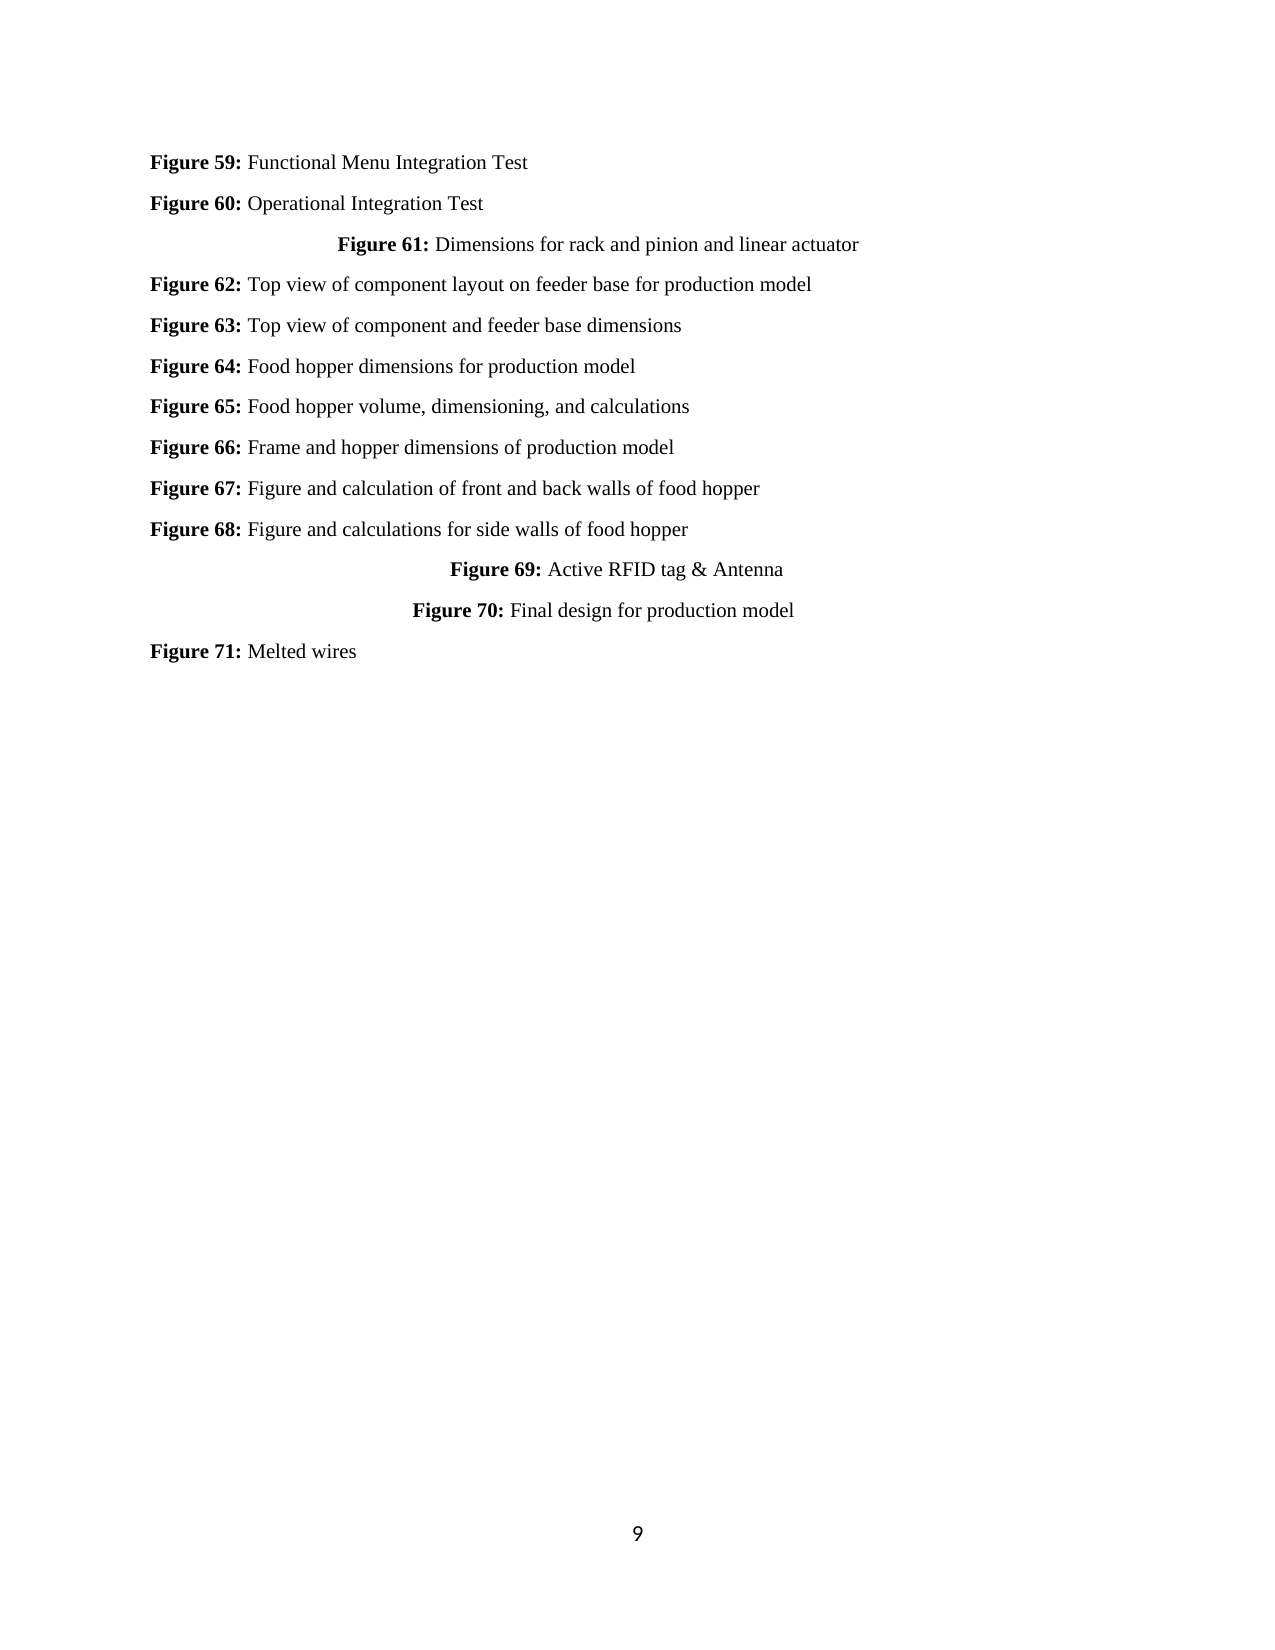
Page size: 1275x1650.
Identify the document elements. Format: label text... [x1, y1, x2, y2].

text Figure 63: Top view of component and feeder base dimensions [150, 313, 1125, 337]
text Figure 71: Melted wires [150, 639, 1125, 663]
text Figure 61: Dimensions for rack and pinion and linear actuator [150, 231, 1125, 256]
text Figure 60: Operational Integration Test [150, 191, 1125, 215]
text Figure 59: Functional Menu Integration Test [150, 150, 1125, 174]
text Figure 70: Final design for production model [150, 598, 1125, 622]
text Figure 69: Active RFID tag & Antenna [150, 557, 1125, 581]
text Figure 67: Figure and calculation of front and back walls of food hopper [150, 476, 1125, 500]
text Figure 62: Top view of component layout on feeder base for production model [150, 272, 1125, 296]
text Figure 68: Figure and calculations for side walls of food hopper [150, 517, 1125, 541]
text Figure 65: Food hopper volume, dimensioning, and calculations [150, 394, 1125, 418]
text Figure 66: Frame and hopper dimensions of production model [150, 435, 1125, 459]
text Figure 64: Food hopper dimensions for production model [150, 354, 1125, 378]
